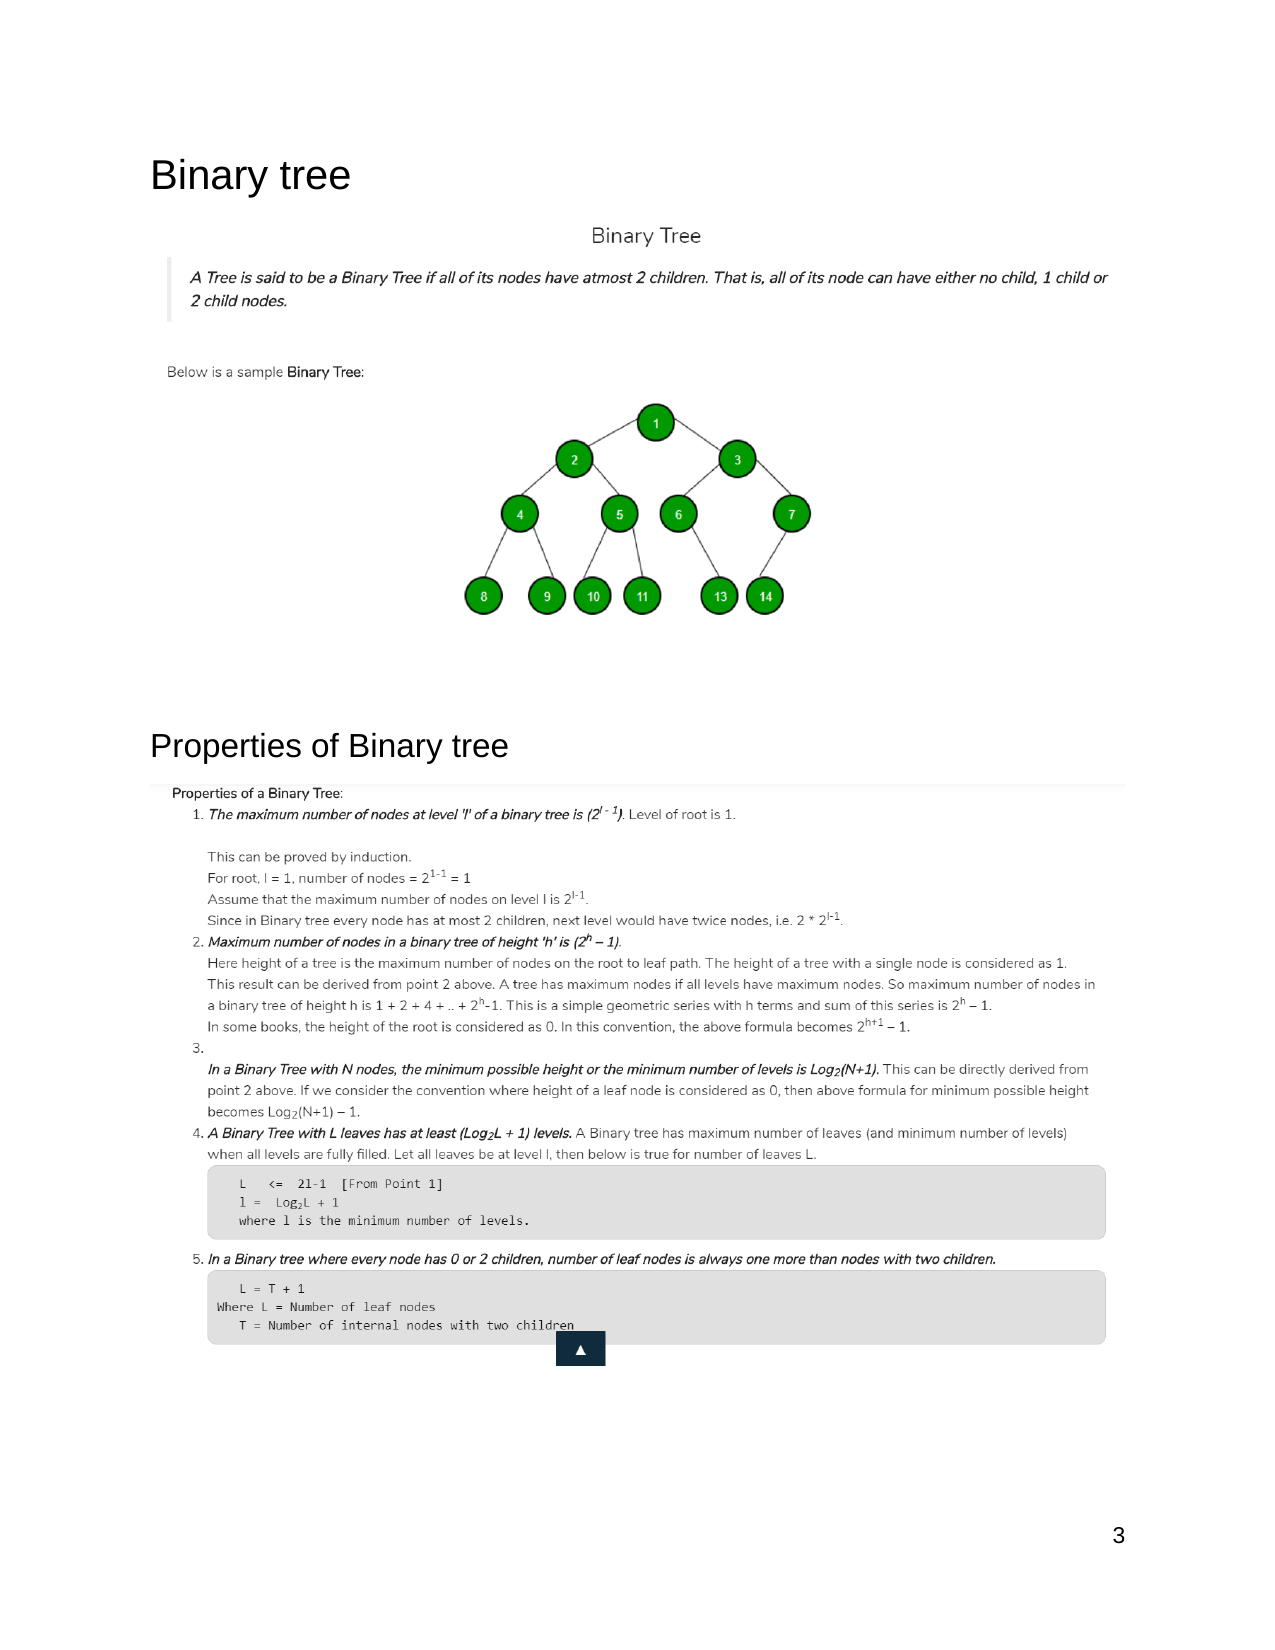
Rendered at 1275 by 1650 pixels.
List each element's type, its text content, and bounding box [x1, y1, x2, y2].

picture [150, 217, 1125, 685]
subtitle Properties of Binary tree [150, 726, 1125, 764]
picture [150, 782, 1125, 1366]
subtitle Binary tree [150, 150, 1125, 198]
